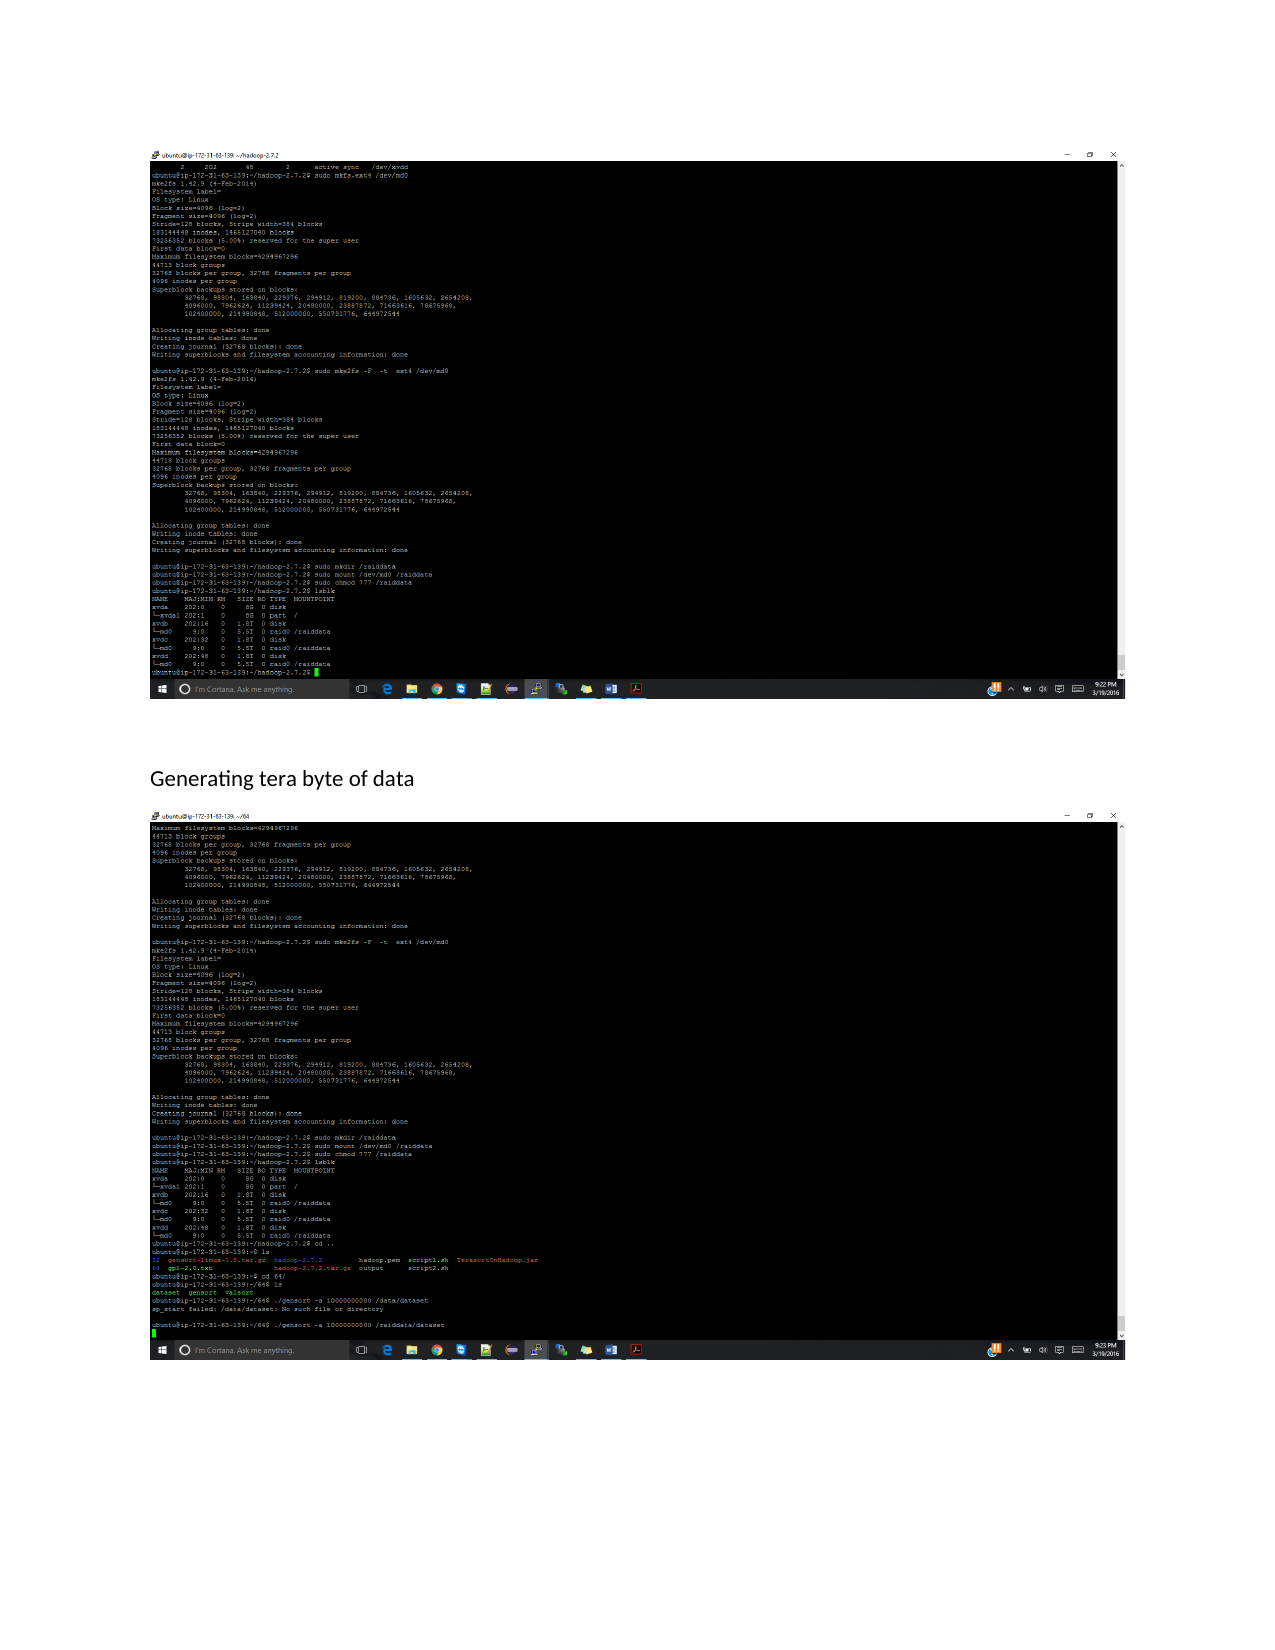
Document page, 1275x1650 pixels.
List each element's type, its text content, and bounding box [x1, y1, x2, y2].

picture [150, 150, 1125, 699]
text Generating tera byte of data [150, 764, 1125, 792]
picture [150, 811, 1125, 1360]
